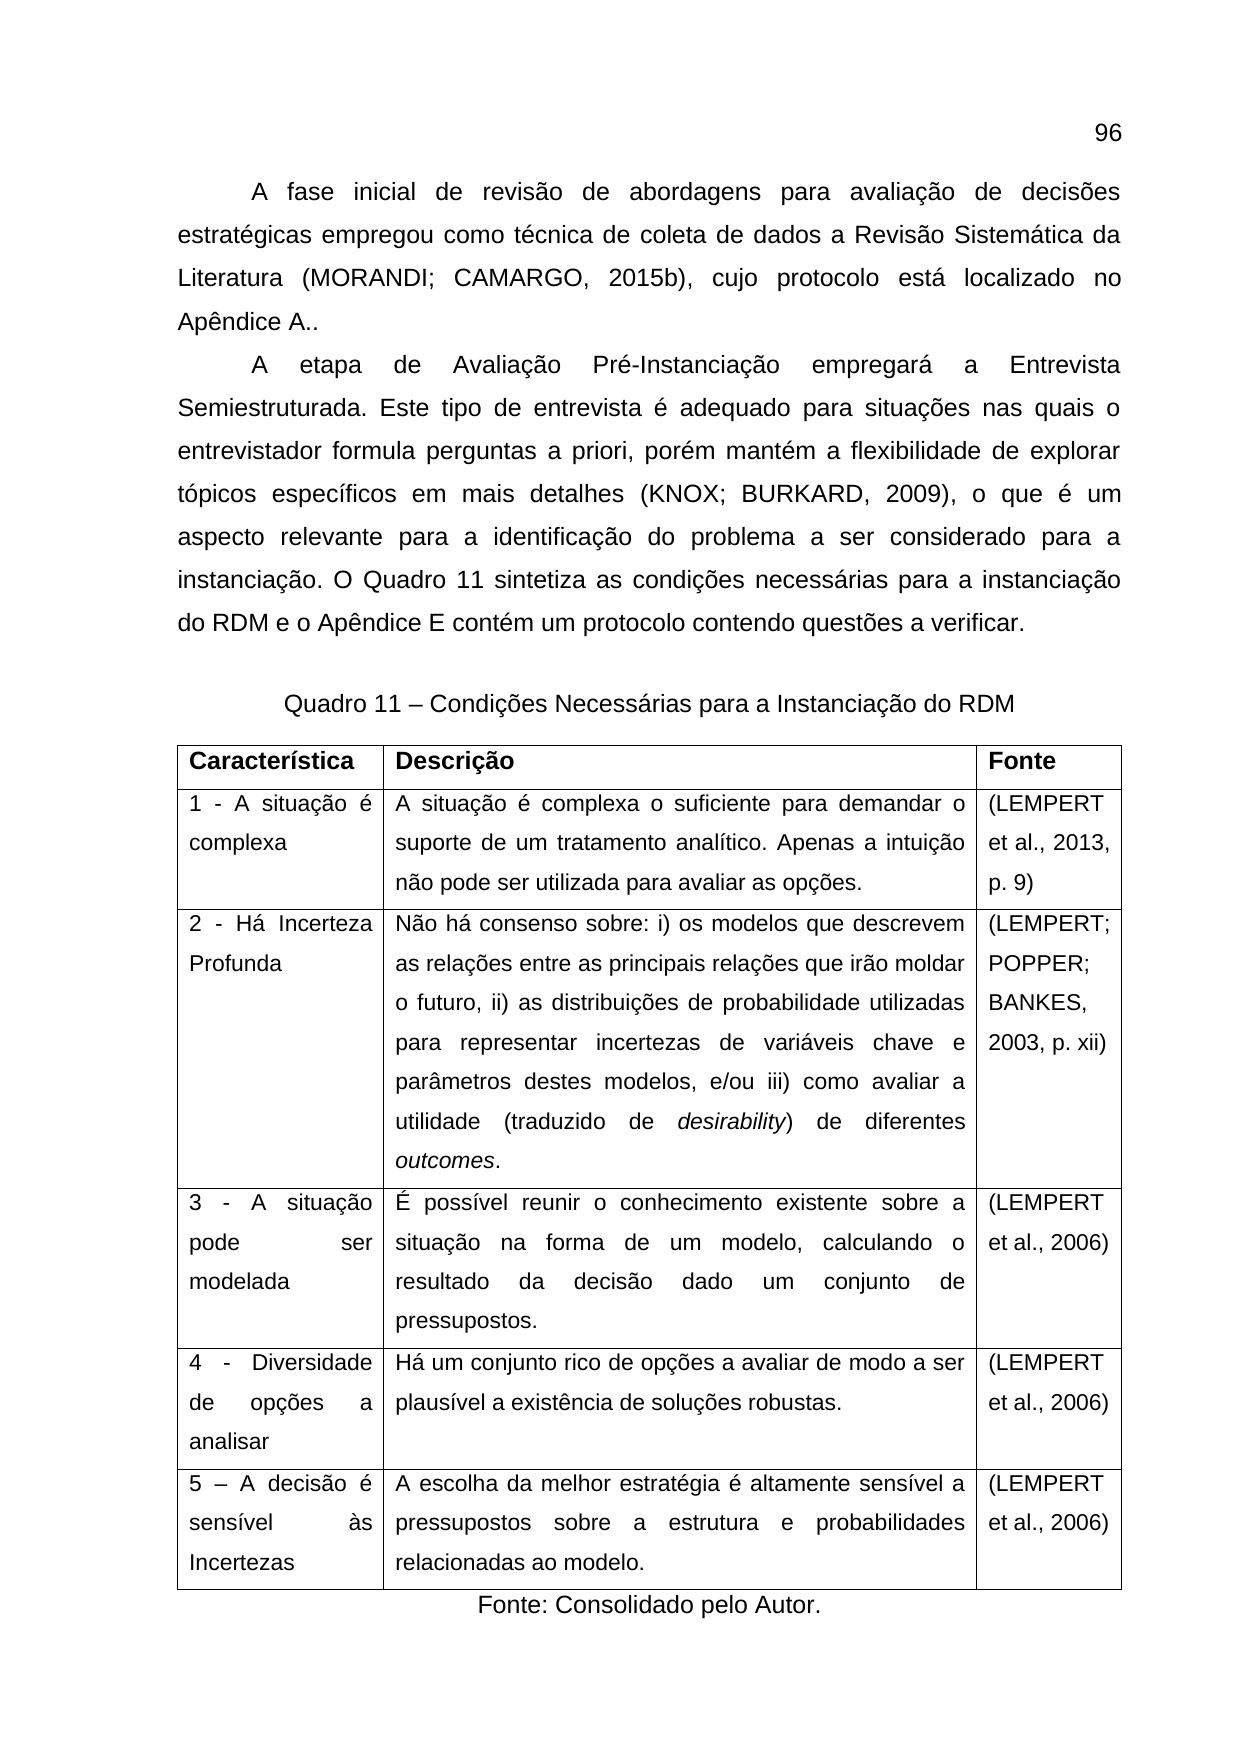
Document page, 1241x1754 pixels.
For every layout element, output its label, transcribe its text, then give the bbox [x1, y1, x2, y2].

table_cell (LEMPERT et al., 2006) [977, 1349, 1121, 1469]
table_cell 1 - A situação é complexa [178, 790, 383, 909]
table_cell (LEMPERT et al., 2006) [977, 1470, 1121, 1589]
table_cell (LEMPERT et al., 2006) [977, 1189, 1121, 1348]
table_cell 5 – A decisão é sensível às Incertezas [178, 1470, 383, 1589]
table_header Descrição [384, 746, 976, 789]
table_header Fonte [977, 746, 1121, 789]
table_cell A situação é complexa o suficiente para demandar o suporte de um tratamento analítico. Apenas a intuição não pode ser utilizada para avaliar as opções. [384, 790, 976, 909]
text A fase inicial de revisão de abordagens para avaliação de decisões estratégicas empregou como técnica de coleta de dados a Revisão Sistemática da Literatura (MORANDI; CAMARGO, 2015b), cujo protocolo está localizado no Apêndice A.. [177, 177, 1122, 335]
table_cell (LEMPERT; POPPER; BANKES, 2003, p. xii) [977, 910, 1121, 1188]
table_cell 4 - Diversidade de opções a analisar [178, 1349, 383, 1469]
text Fonte: Consolidado pelo Autor. [177, 1590, 1122, 1619]
table_cell Não há consenso sobre: i) os modelos que descrevem as relações entre as principais relações que irão moldar o futuro, ii) as distribuições de probabilidade utilizadas para representar incertezas de variáveis chave e parâmetros destes modelos, e/ou iii) como avaliar a utilidade (traduzido de desirability) de diferentes outcomes. [384, 910, 976, 1188]
table_cell 3 - A situação pode ser modelada [178, 1189, 383, 1348]
table_cell (LEMPERT et al., 2013, p. 9) [977, 790, 1121, 909]
table_cell Há um conjunto rico de opções a avaliar de modo a ser plausível a existência de soluções robustas. [384, 1349, 976, 1469]
text A etapa de Avaliação Pré-Instanciação empregará a Entrevista Semiestruturada. Este tipo de entrevista é adequado para situações nas quais o entrevistador formula perguntas a priori, porém mantém a flexibilidade de explorar tópicos específicos em mais detalhes (KNOX; BURKARD, 2009), o que é um aspecto relevante para a identificação do problema a ser considerado para a instanciação. O Quadro 10 sintetiza as condições necessárias para a instanciação do RDM e o Apêndice E contém um protocolo contendo questões a verificar. [177, 350, 1122, 637]
table_cell 2 - Há Incerteza Profunda [178, 910, 383, 1188]
table_cell A escolha da melhor estratégia é altamente sensível a pressupostos sobre a estrutura e probabilidades relacionadas ao modelo. [384, 1470, 976, 1589]
table_header Característica [178, 746, 383, 789]
table_cell É possível reunir o conhecimento existente sobre a situação na forma de um modelo, calculando o resultado da decisão dado um conjunto de pressupostos. [384, 1189, 976, 1348]
